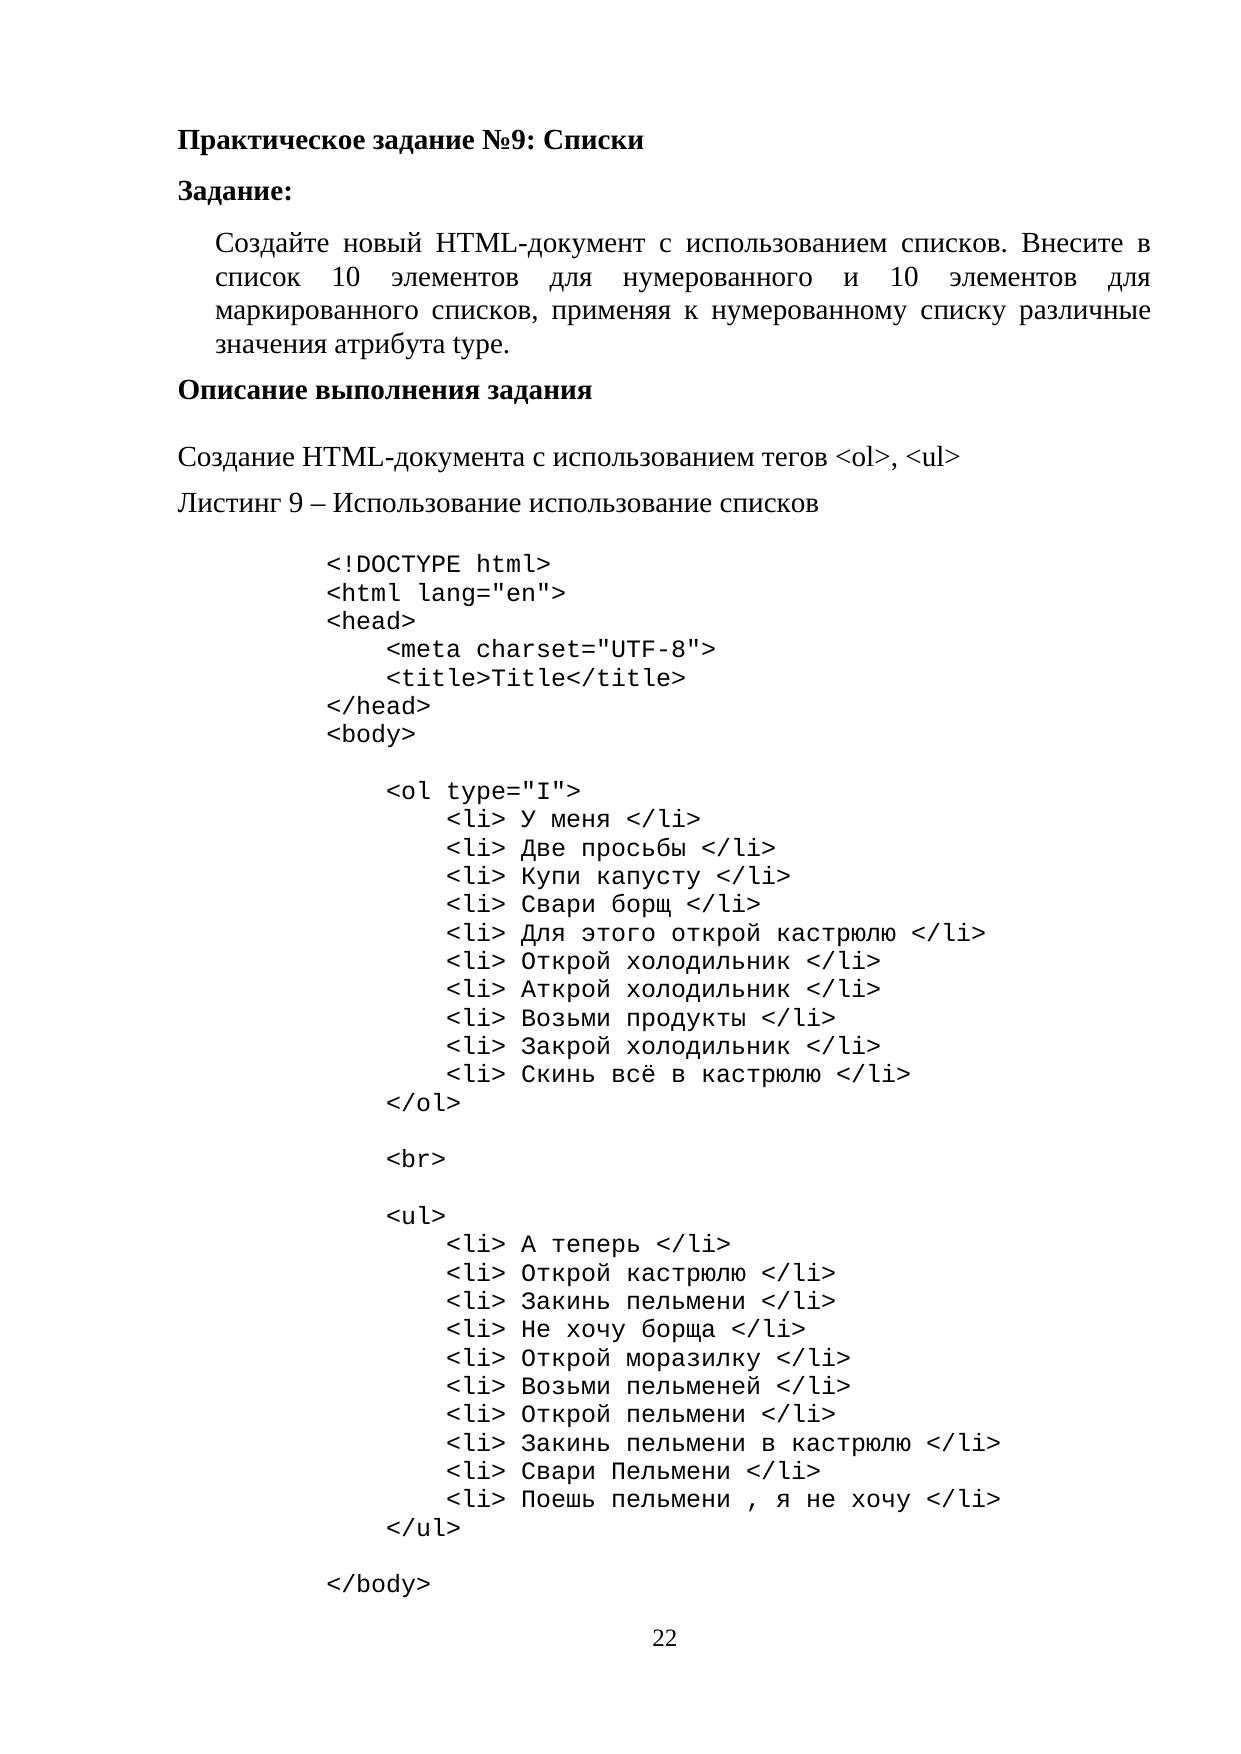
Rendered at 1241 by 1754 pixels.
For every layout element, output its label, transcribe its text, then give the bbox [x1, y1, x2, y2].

list <li> Открой кастрюлю </li> [252, 1260, 1152, 1289]
list <li> Две просьбы </li> [252, 835, 1152, 864]
list <ol type="I"> [252, 779, 1152, 807]
list <li> У меня </li> [252, 807, 1152, 835]
list </head> [252, 694, 1152, 722]
list <body> [252, 722, 1152, 750]
list <li> Для этого открой кастрюлю </li> [252, 920, 1152, 949]
list <li> Возьми пельменей </li> [252, 1374, 1152, 1402]
list </ul> [252, 1515, 1152, 1544]
list <br> [252, 1147, 1152, 1175]
list <li> Аткрой холодильник </li> [252, 977, 1152, 1005]
list <li> Открой моразилку </li> [252, 1345, 1152, 1374]
text Задание: [177, 173, 1152, 206]
list <li> А теперь </li> [252, 1232, 1152, 1260]
list <li> Не хочу борща </li> [252, 1317, 1152, 1345]
text Описание выполнения задания [177, 372, 1152, 406]
list <li> Возьми продукты </li> [252, 1005, 1152, 1034]
list <li> Закинь пельмени </li> [252, 1289, 1152, 1317]
list <li> Закрой холодильник </li> [252, 1034, 1152, 1062]
text Листинг 9 – Использование использование списков [177, 485, 1152, 519]
text Создайте новый HTML-документ с использованием списков. Внесите в список 10 элементов для нумерованного и 10 элементов для маркированного списков, применяя к нумерованному списку различные значения атрибута type. [215, 225, 1152, 359]
list <meta charset="UTF-8"> [252, 637, 1152, 665]
list <li> Купи капусту </li> [252, 864, 1152, 892]
list <!DOCTYPE html> [252, 552, 1152, 580]
list <li> Поешь пельмени , я не хочу </li> [252, 1487, 1152, 1515]
list <html lang="en"> [252, 580, 1152, 609]
text Создание HTML-документа с использованием тегов <ol>, <ul> [177, 439, 1152, 473]
list <ul> [252, 1204, 1152, 1232]
list <li> Свари борщ </li> [252, 892, 1152, 920]
list <li> Свари Пельмени </li> [252, 1459, 1152, 1487]
list <head> [252, 609, 1152, 637]
list </ol> [252, 1090, 1152, 1119]
list <li> Открой пельмени </li> [252, 1402, 1152, 1430]
list <li> Открой холодильник </li> [252, 949, 1152, 977]
list <title>Title</title> [252, 665, 1152, 694]
list </body> [252, 1572, 1152, 1600]
subtitle Практическое задание №9: Списки [177, 122, 1152, 156]
list <li> Закинь пельмени в кастрюлю </li> [252, 1430, 1152, 1459]
list <li> Скинь всё в кастрюлю </li> [252, 1062, 1152, 1090]
